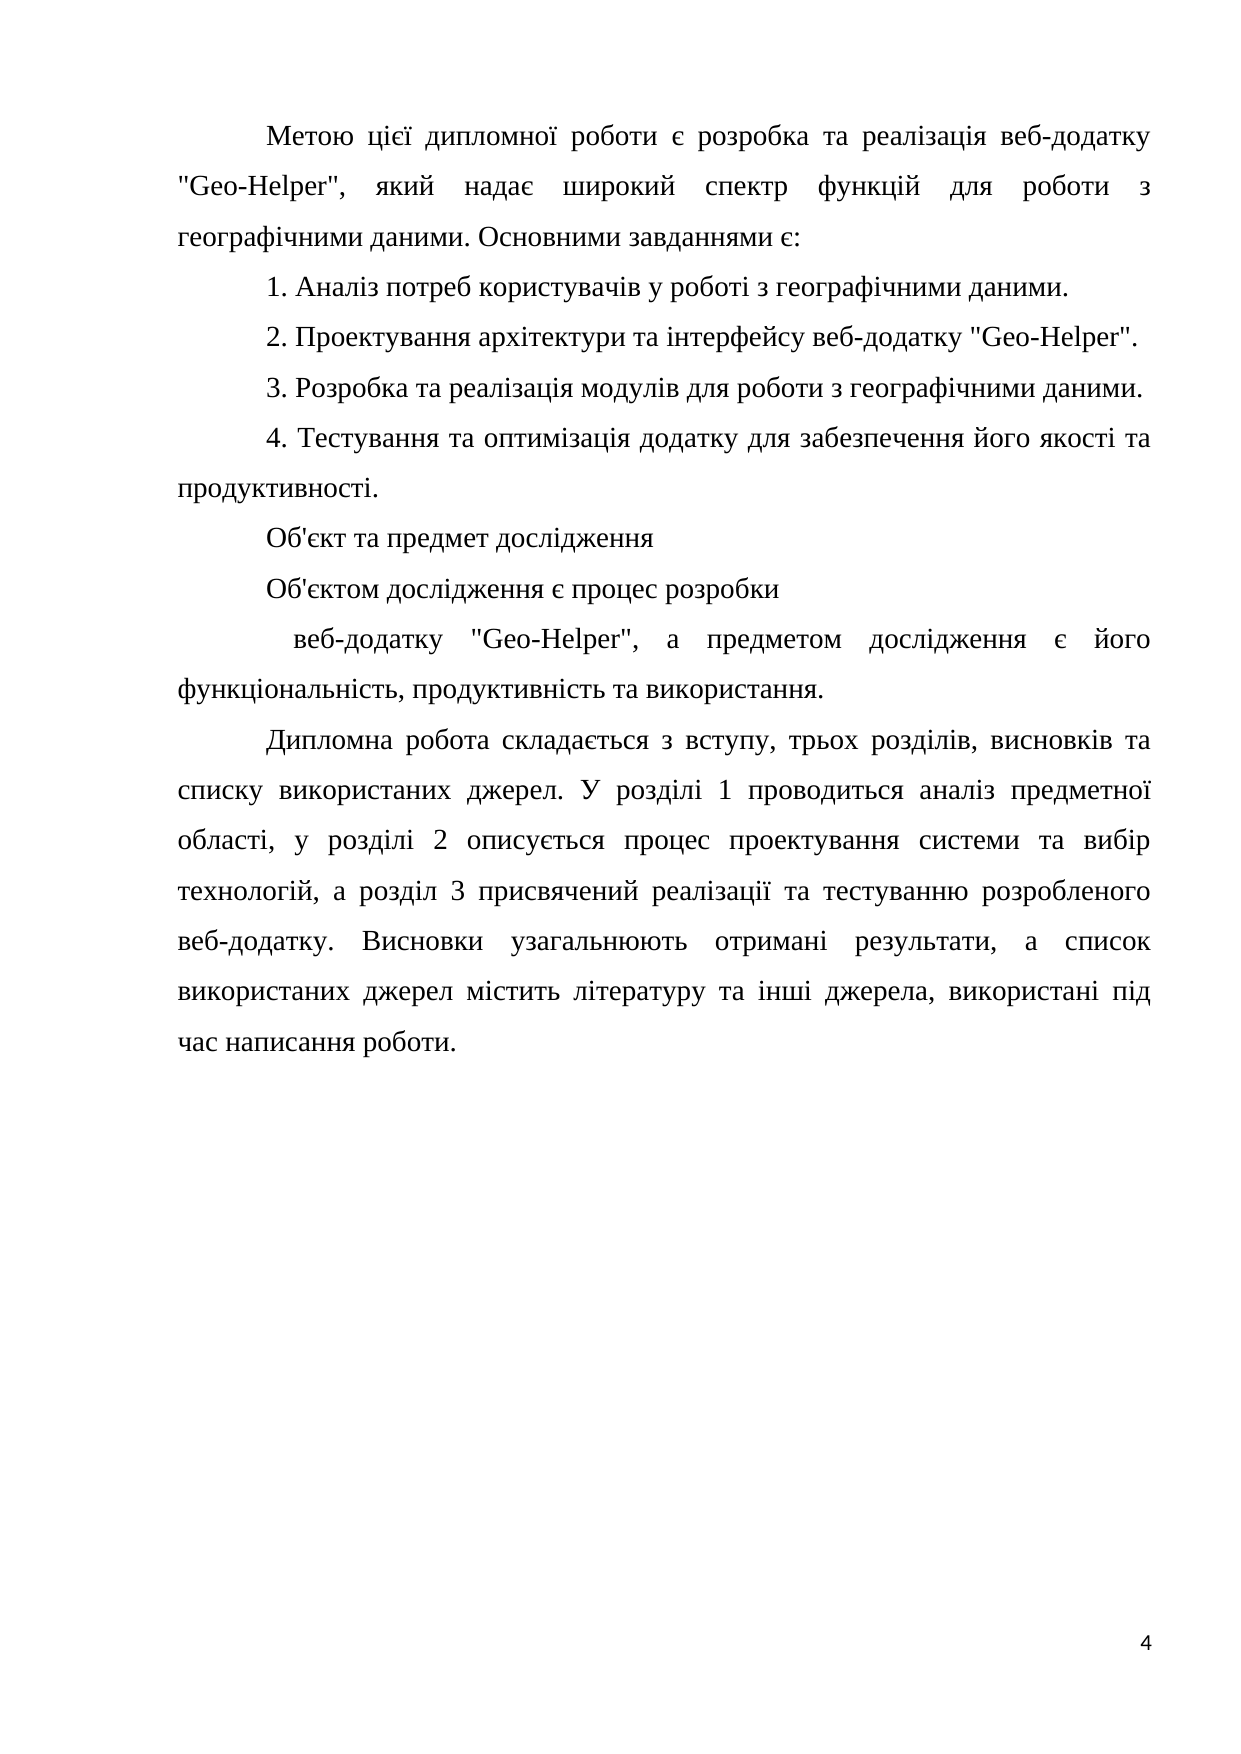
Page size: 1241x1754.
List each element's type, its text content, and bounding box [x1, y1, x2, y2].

text 1. Аналіз потреб користувачів у роботі з географічними даними. [177, 269, 1152, 303]
text Об'єкт та предмет дослідження [177, 521, 1152, 554]
text Дипломна робота складається з вступу, трьох розділів, висновків та списку використаних джерел. У розділі 1 проводиться аналіз предметної області, у розділі 2 описується процес проектування системи та вибір технологій, а розділ 3 присвячений реалізації та тестуванню розробленого веб-додатку. Висновки узагальнюють отримані результати, а список використаних джерел містить літературу та інші джерела, використані під час написання роботи. [177, 722, 1152, 1057]
text 4. Тестування та оптимізація додатку для забезпечення його якості та продуктивності. [177, 420, 1152, 504]
text 2. Проектування архітектури та інтерфейсу веб-додатку "Geo-Helper". [177, 319, 1152, 353]
text Об'єктом дослідження є процес розробки [177, 571, 1152, 604]
text 3. Розробка та реалізація модулів для роботи з географічними даними. [177, 370, 1152, 403]
text Метою цієї дипломної роботи є розробка та реалізація веб-додатку "Geo-Helper", який надає широкий спектр функцій для роботи з географічними даними. Основними завданнями є: [177, 118, 1152, 252]
text веб-додатку "Geo-Helper", а предметом дослідження є його функціональність, продуктивність та використання. [177, 621, 1152, 705]
